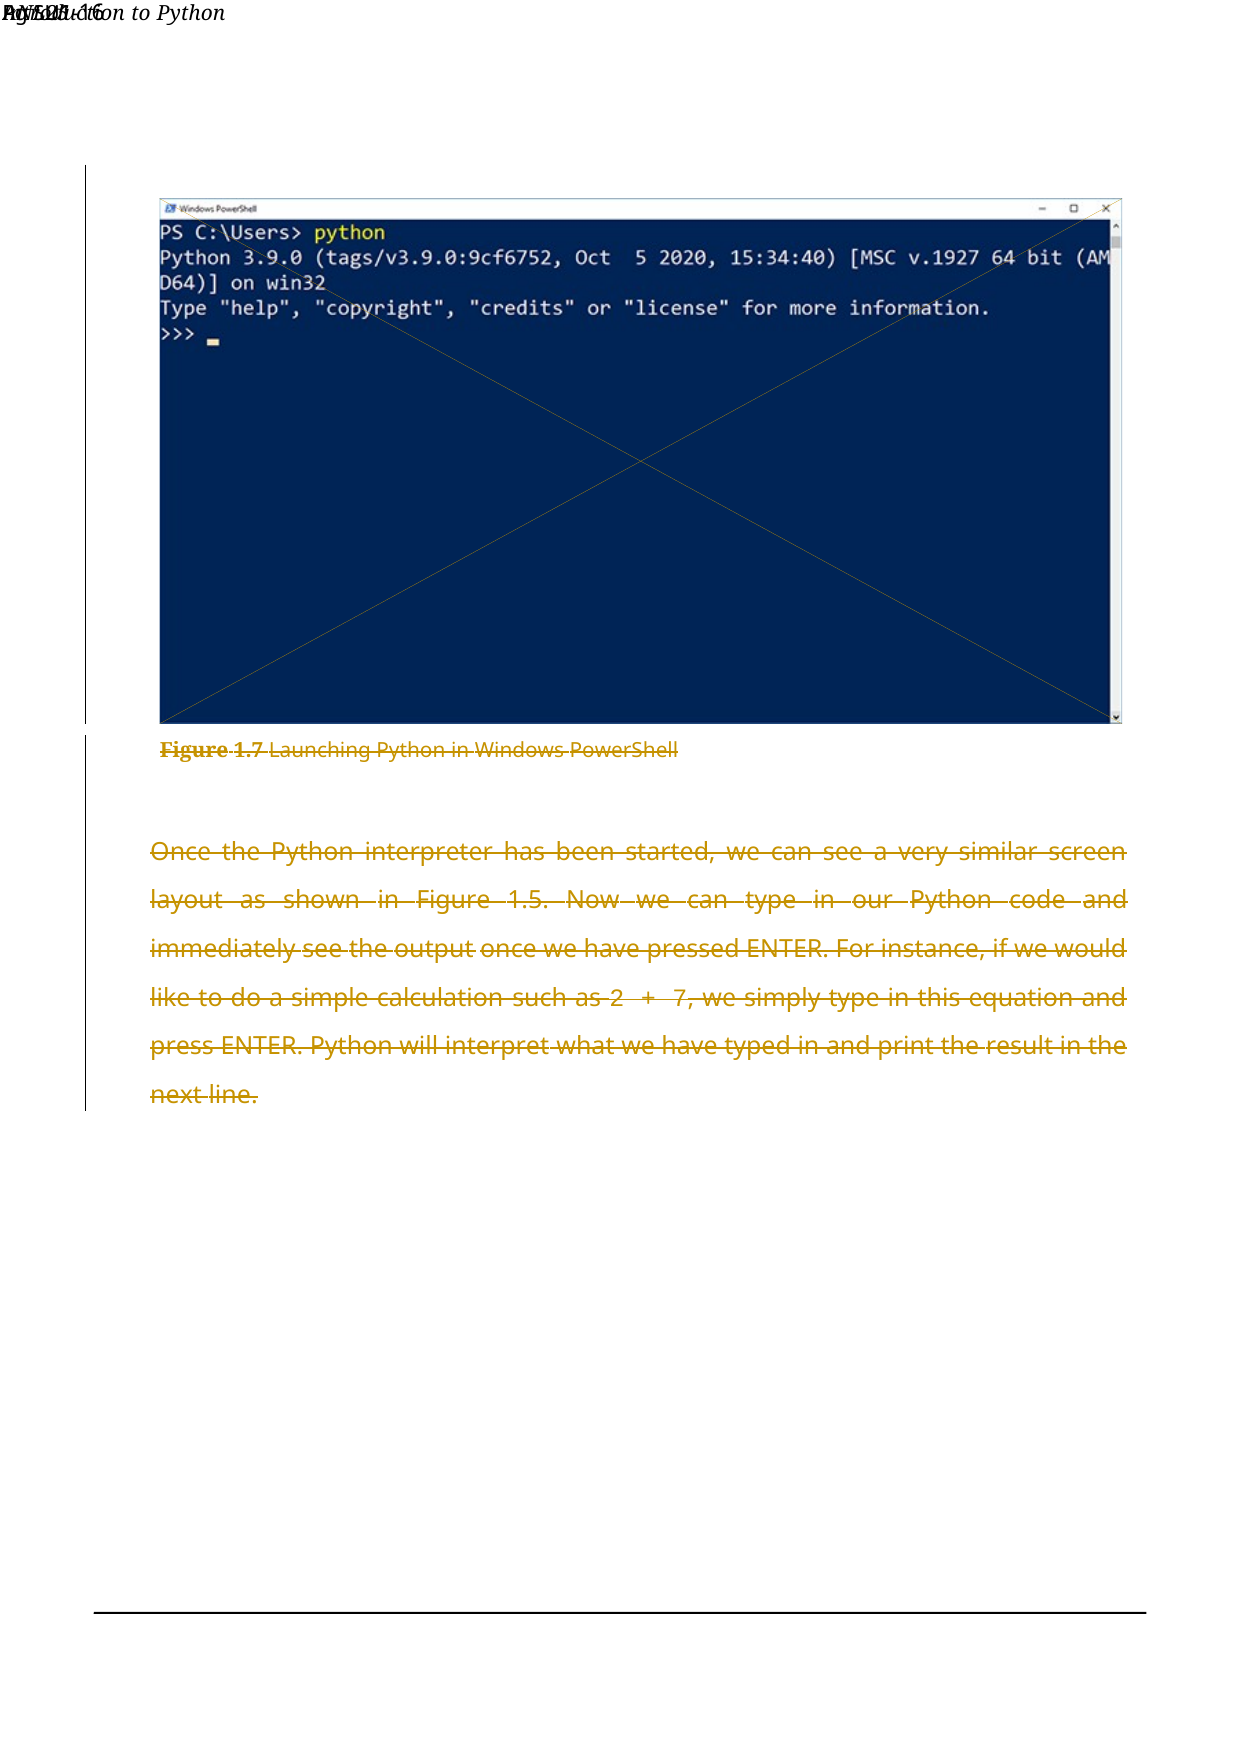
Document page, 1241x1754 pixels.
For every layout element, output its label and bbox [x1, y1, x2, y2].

picture [643, 199, 1123, 723]
picture [162, 462, 1120, 724]
picture [159, 199, 639, 723]
picture [161, 198, 1121, 460]
